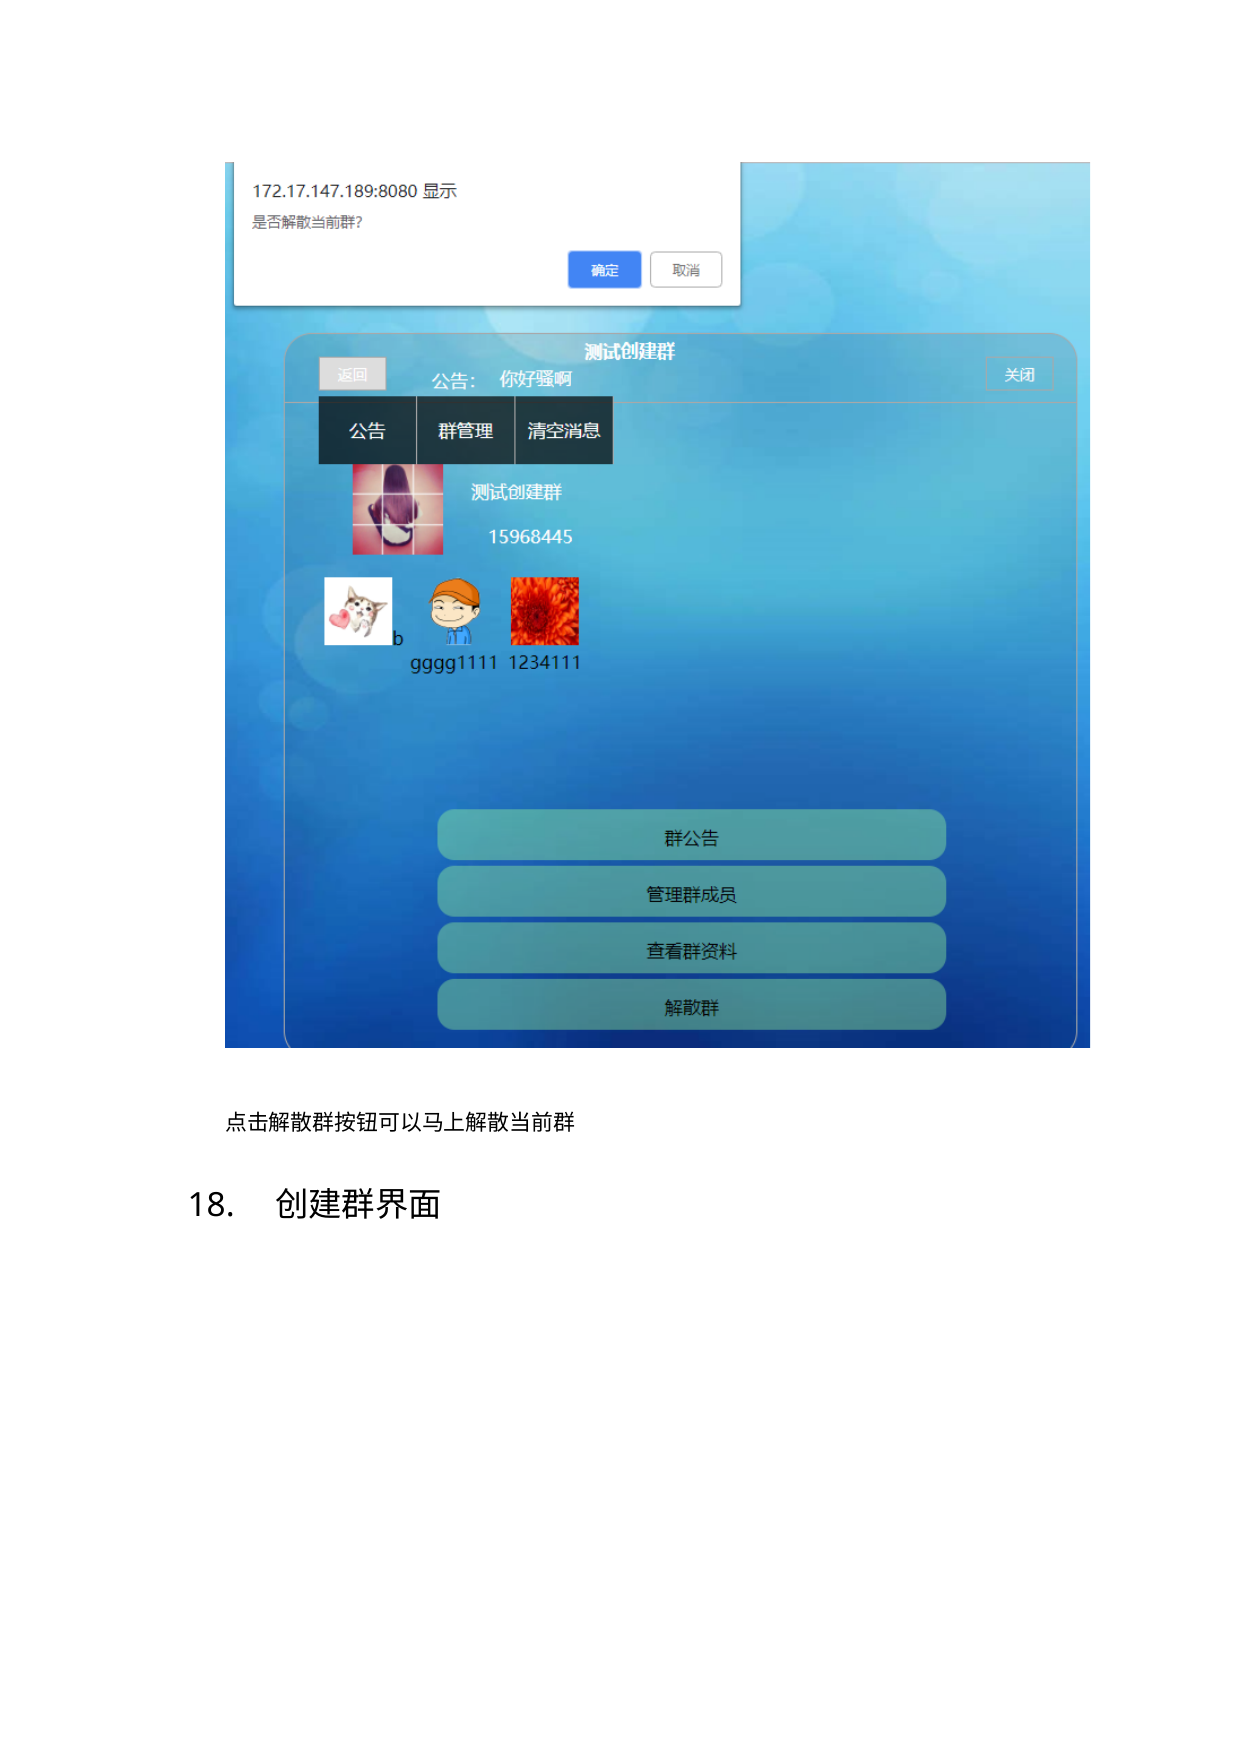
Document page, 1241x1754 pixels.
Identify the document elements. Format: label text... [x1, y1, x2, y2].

list 创建群界面 [187, 1169, 1053, 1234]
list 点击解散群按钮可以马上解散当前群 [225, 1104, 1053, 1137]
